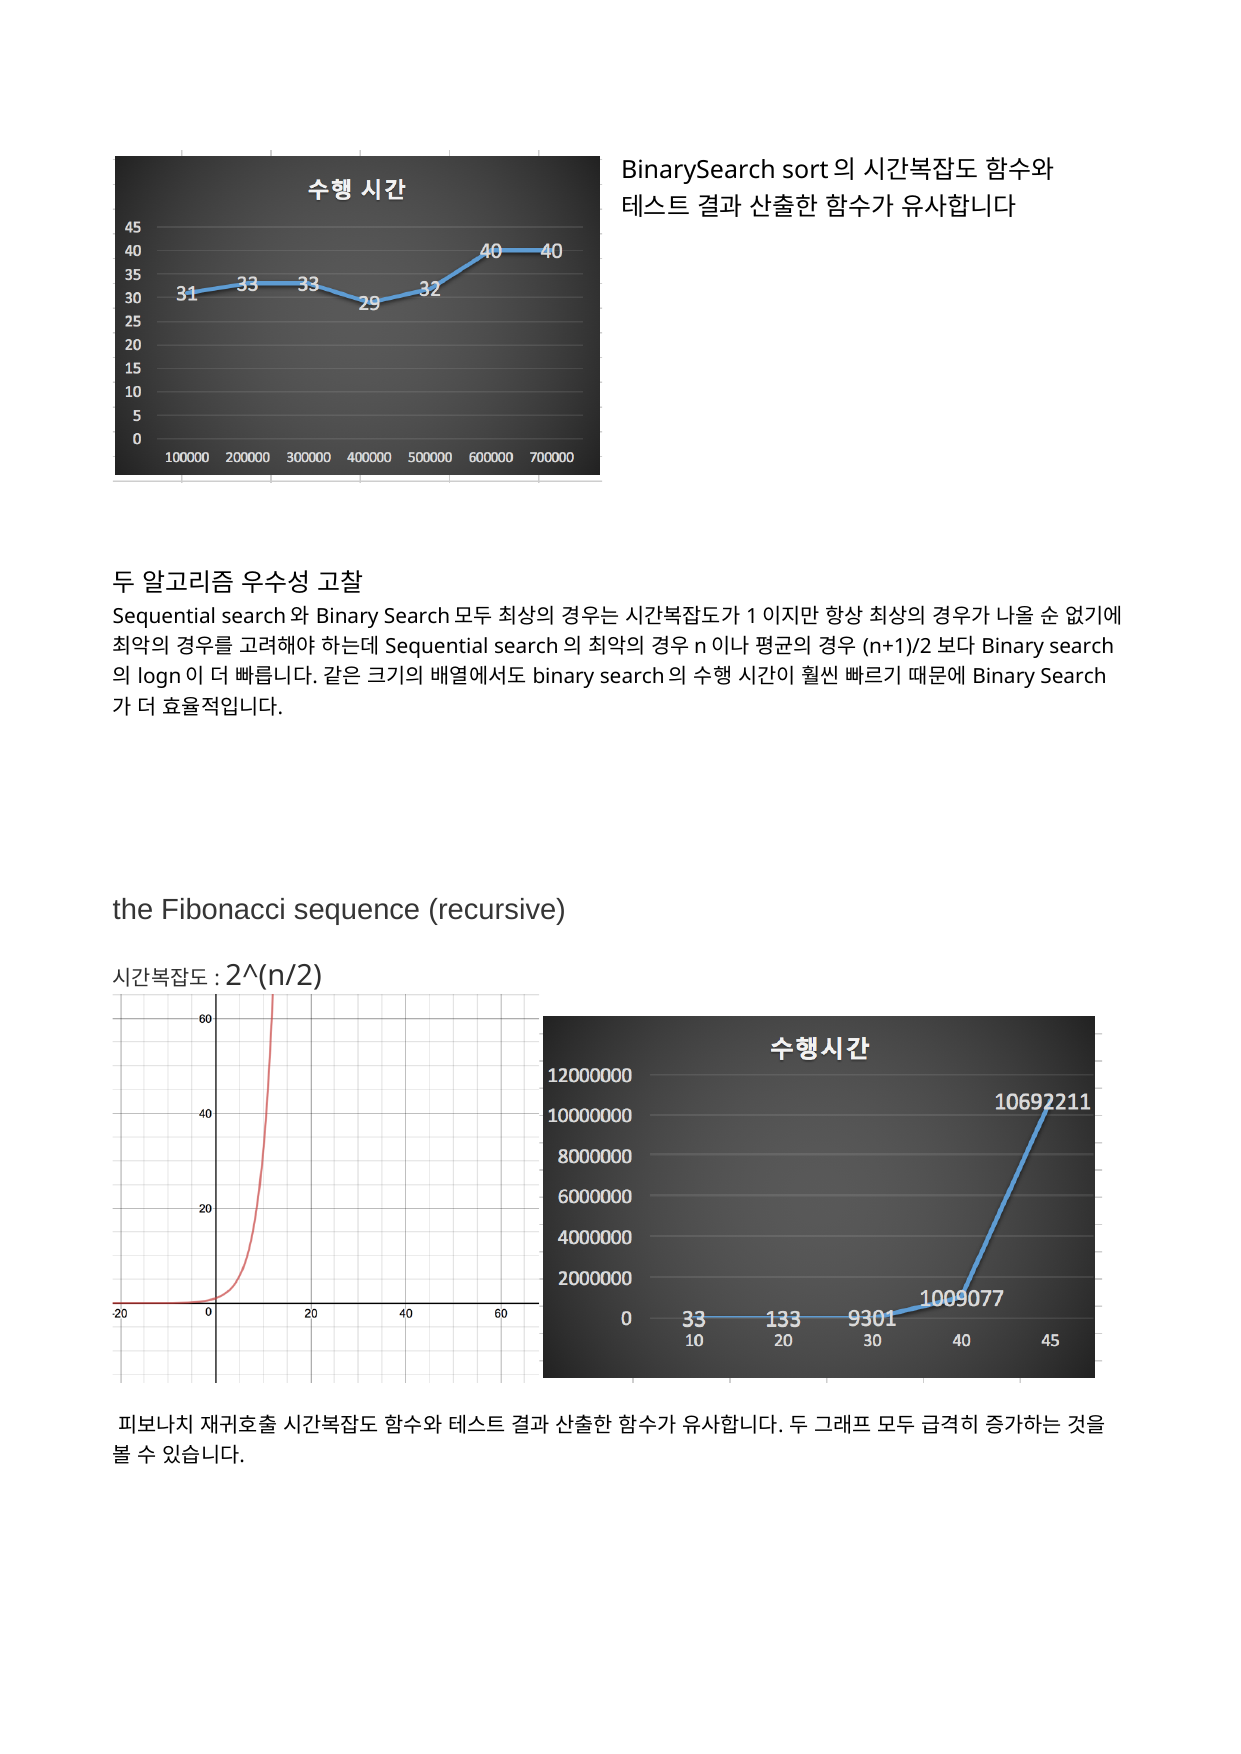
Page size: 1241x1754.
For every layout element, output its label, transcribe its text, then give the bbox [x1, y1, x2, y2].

text BinarySearch sort의 시간복잡도 함수와 테스트 결과 산출한 함수가 유사합니다 [603, 150, 1128, 222]
picture [112, 150, 603, 483]
text 피보나치 재귀호출 시간복잡도 함수와 테스트 결과 산출한 함수가 유사합니다. 두 그래프 모두 급격히 증가하는 것을 볼 수 있습니다. [112, 1408, 1128, 1468]
text Sequential search와 Binary Search모두 최상의 경우는 시간복잡도가 1이지만 항상 최상의 경우가 나올 순 없기에 최악의 경우를 고려해야 하는데 Sequential search의 최악의 경우n이나 평균의 경우 (n+1)/2 보다 Binary search의 logn이 더 빠릅니다. 같은 크기의 배열에서도 binary search의 수행 시간이 훨씬 빠르기 때문에 Binary Search가 더 효율적입니다. [112, 599, 1128, 720]
text 시간복잡도 : 2^(n/2) [112, 954, 1128, 994]
text the Fibonacci sequence (recursive) [112, 892, 1128, 926]
picture [112, 994, 1103, 1383]
text 두 알고리즘 우수성 고찰 [112, 563, 1128, 599]
